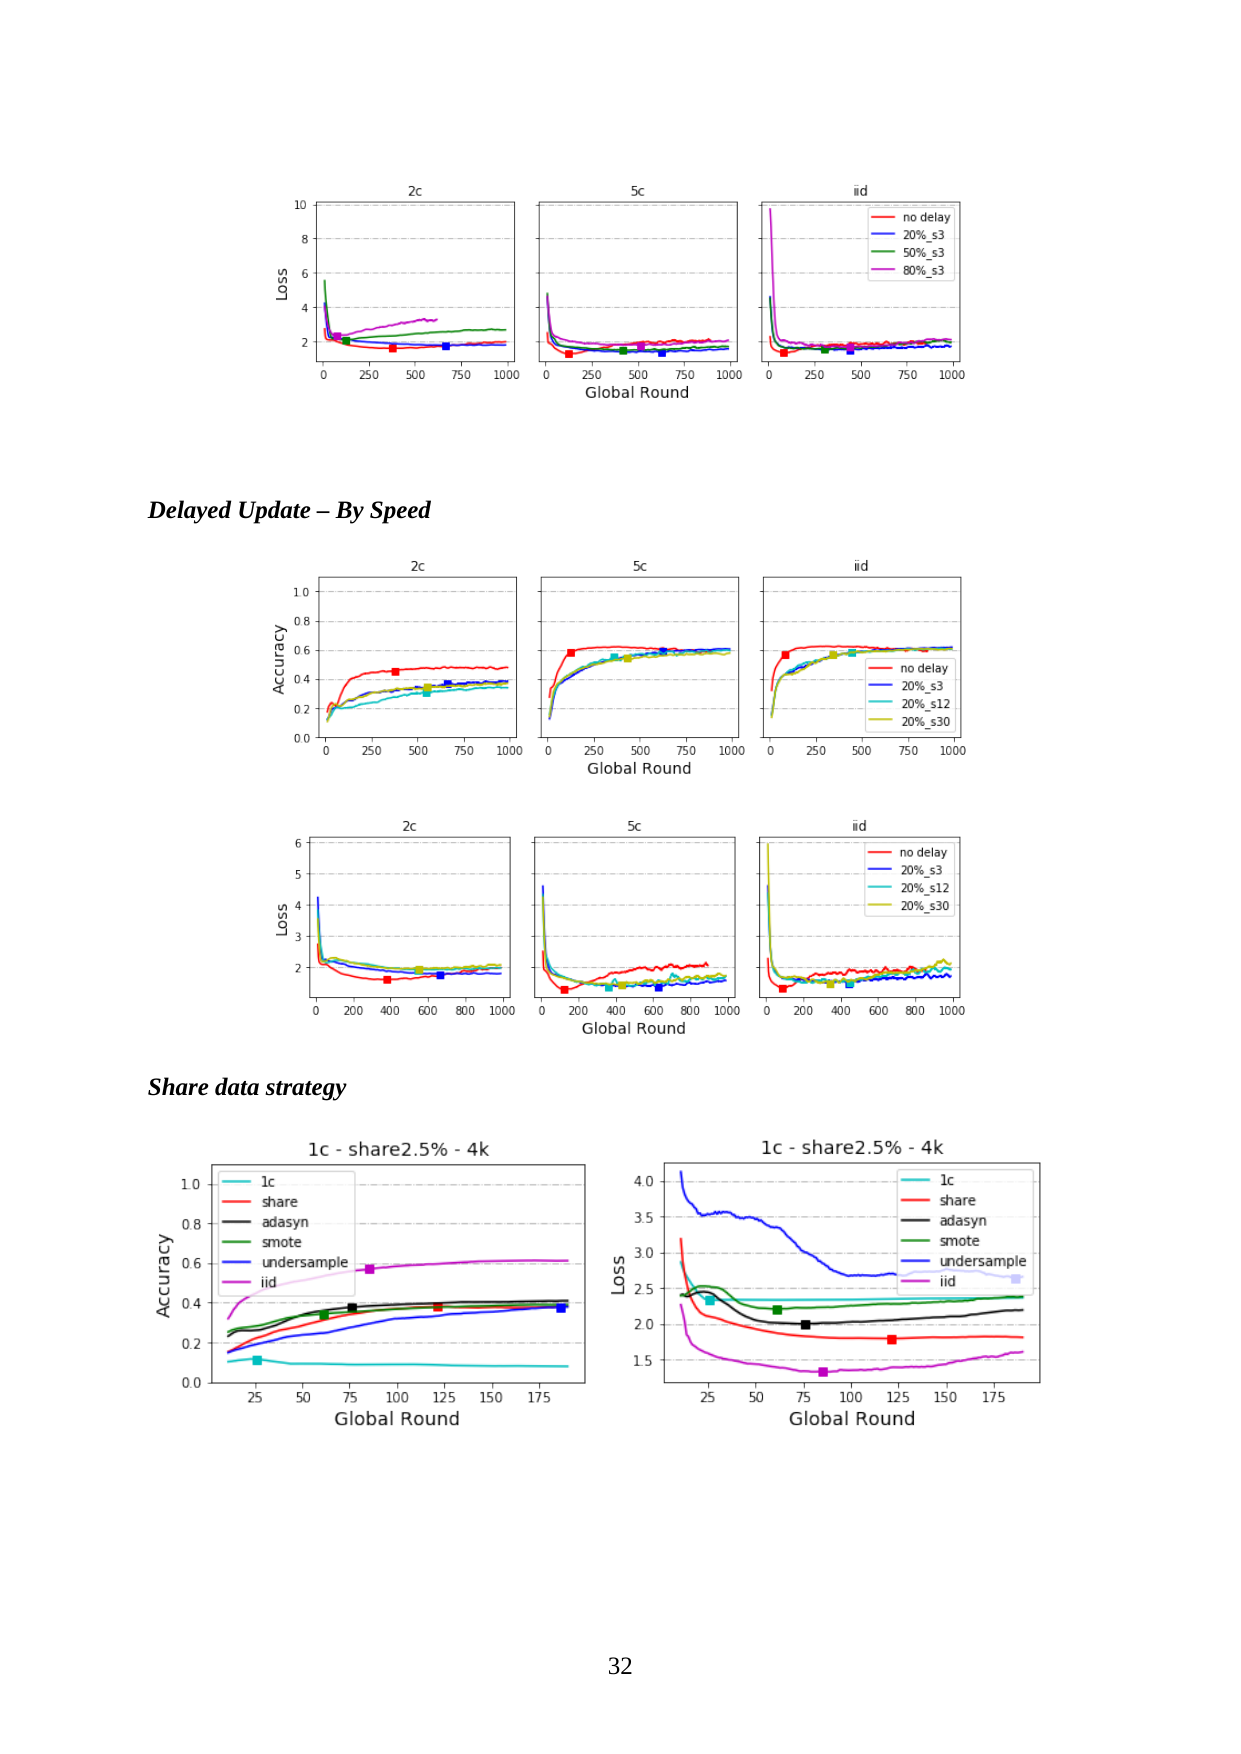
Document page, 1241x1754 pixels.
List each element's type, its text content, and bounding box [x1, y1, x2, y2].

picture [147, 1132, 594, 1439]
picture [266, 177, 974, 408]
text Share data strategy [148, 1072, 1092, 1101]
text Delayed Update – By Speed [148, 495, 1092, 523]
picture [266, 812, 974, 1044]
picture [599, 1130, 1049, 1439]
picture [265, 552, 975, 784]
